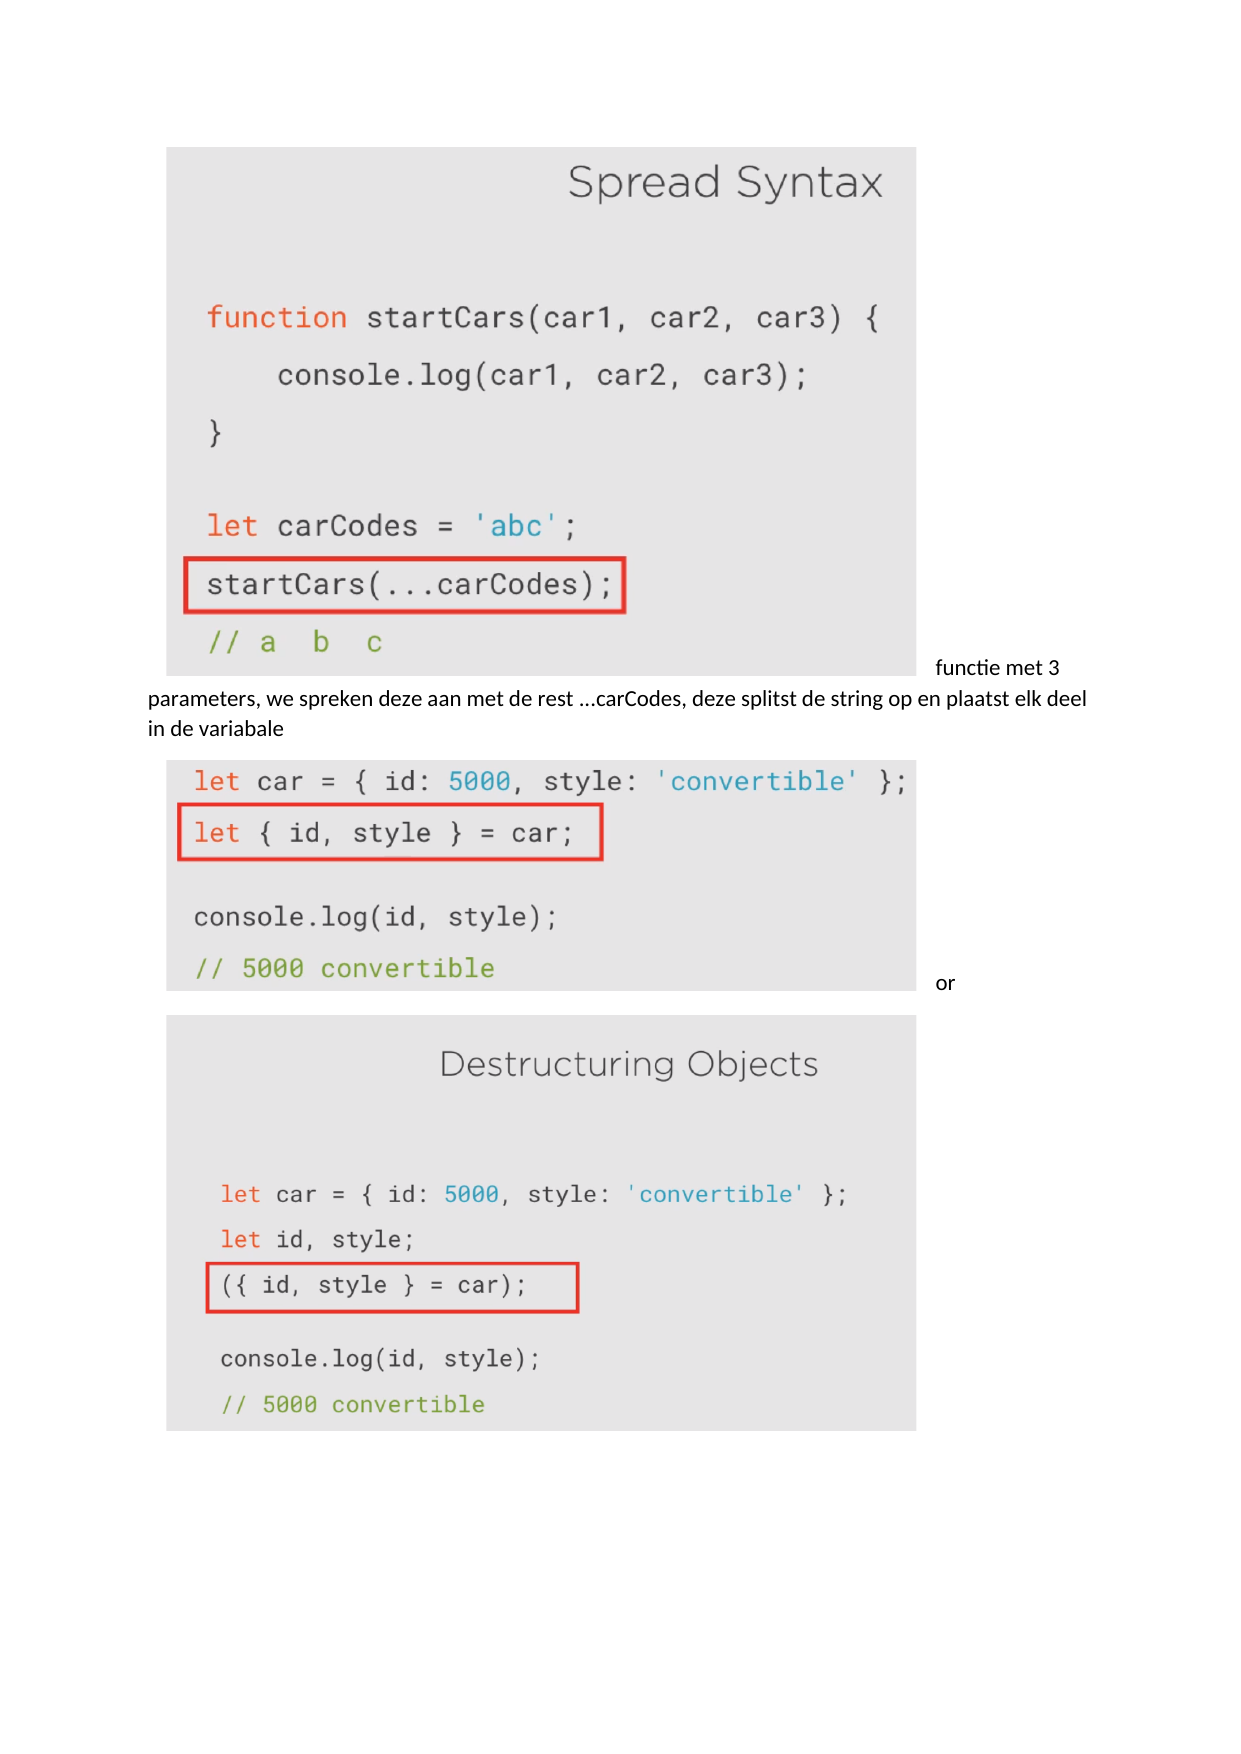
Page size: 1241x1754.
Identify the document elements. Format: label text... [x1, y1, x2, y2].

text or [148, 761, 1093, 996]
text functie met 3 parameters, we spreken deze aan met de rest ...carCodes, deze splitst de string op en plaatst elk deel in de variabale [148, 148, 1093, 742]
